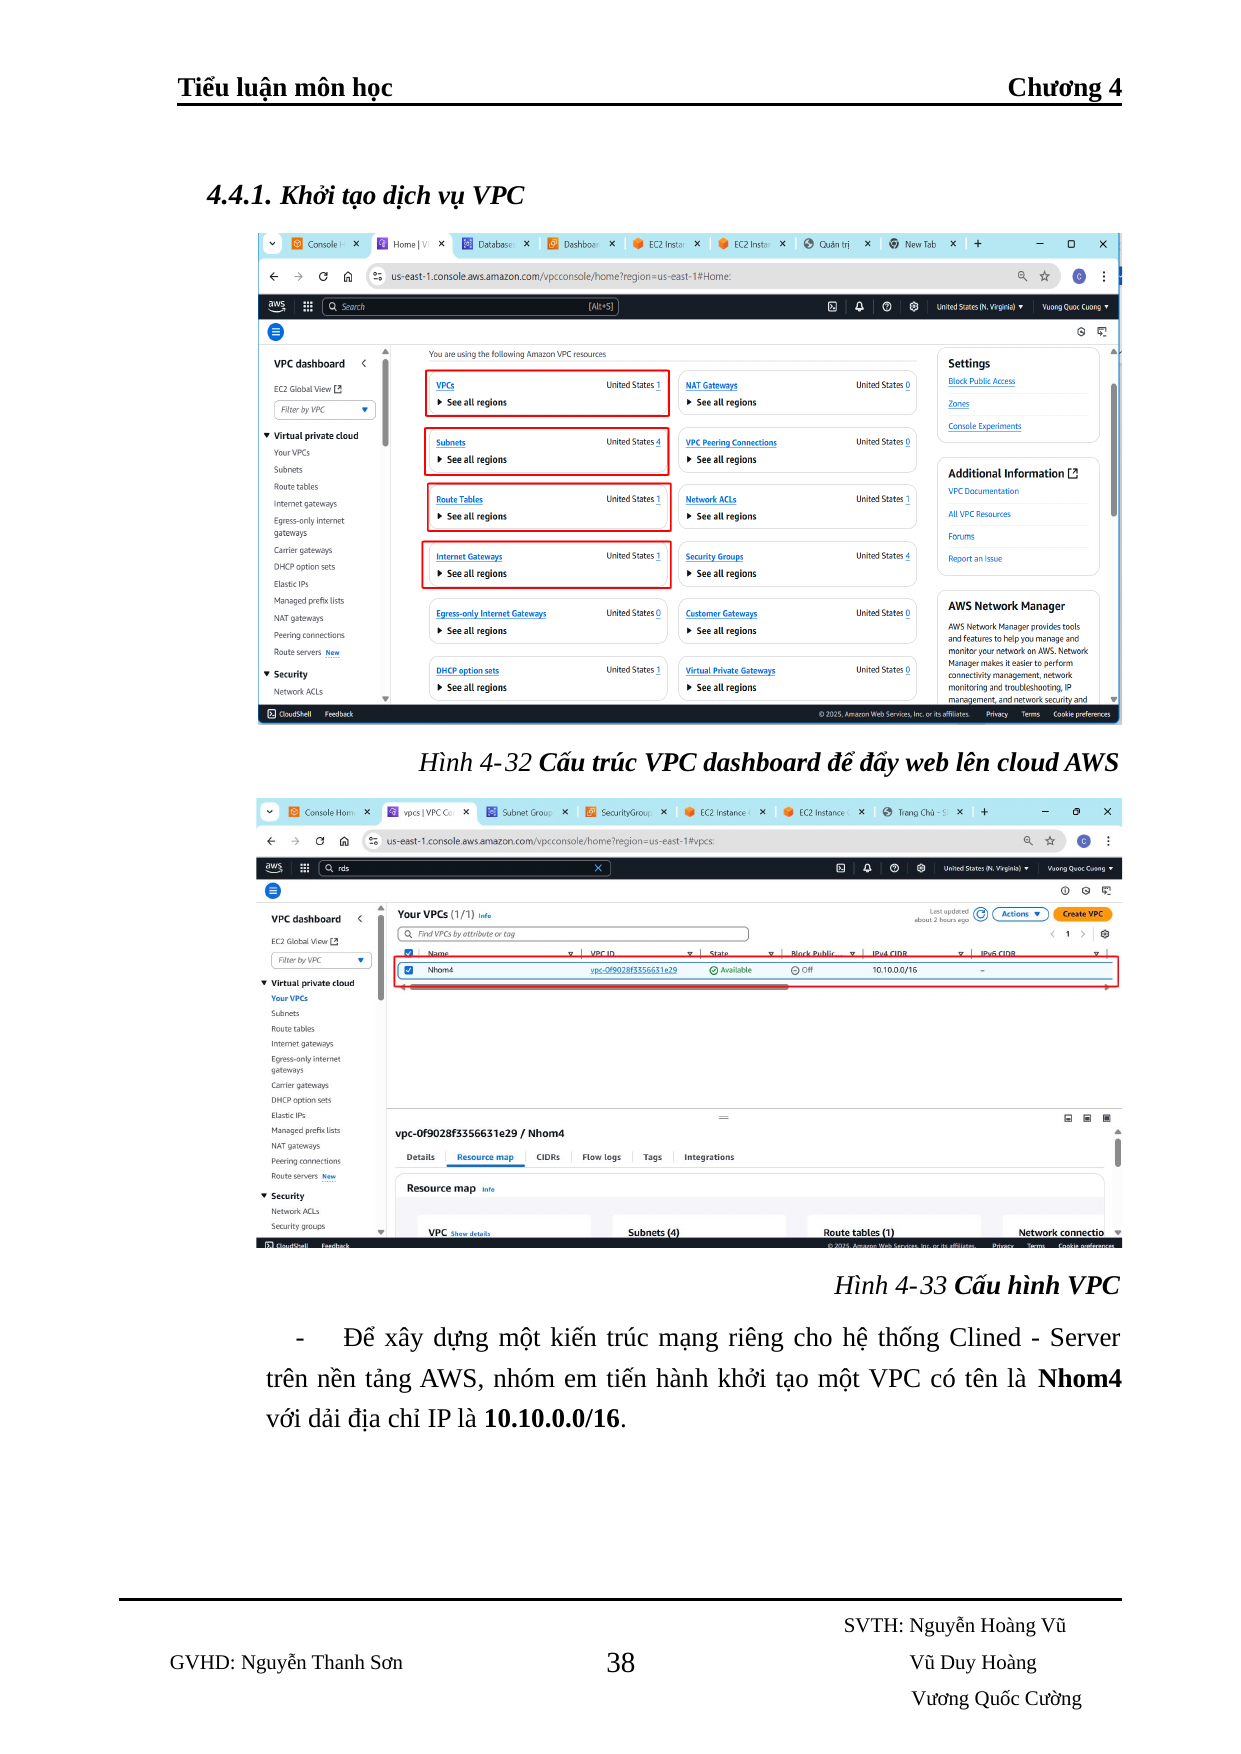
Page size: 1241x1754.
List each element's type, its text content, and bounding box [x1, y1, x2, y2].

list Để xây dựng một kiến trúc mạng riêng cho hệ thống Clined - Server trên nền tảng AWS, nhóm em tiến hành khởi tạo một VPC có tên là Nhom4 với dải địa chỉ IP là 10.10.0.0/16. [266, 1321, 1122, 1433]
subtitle Khởi tạo dịch vụ VPC [207, 177, 1122, 211]
picture [258, 233, 1123, 725]
picture [256, 798, 1123, 1248]
